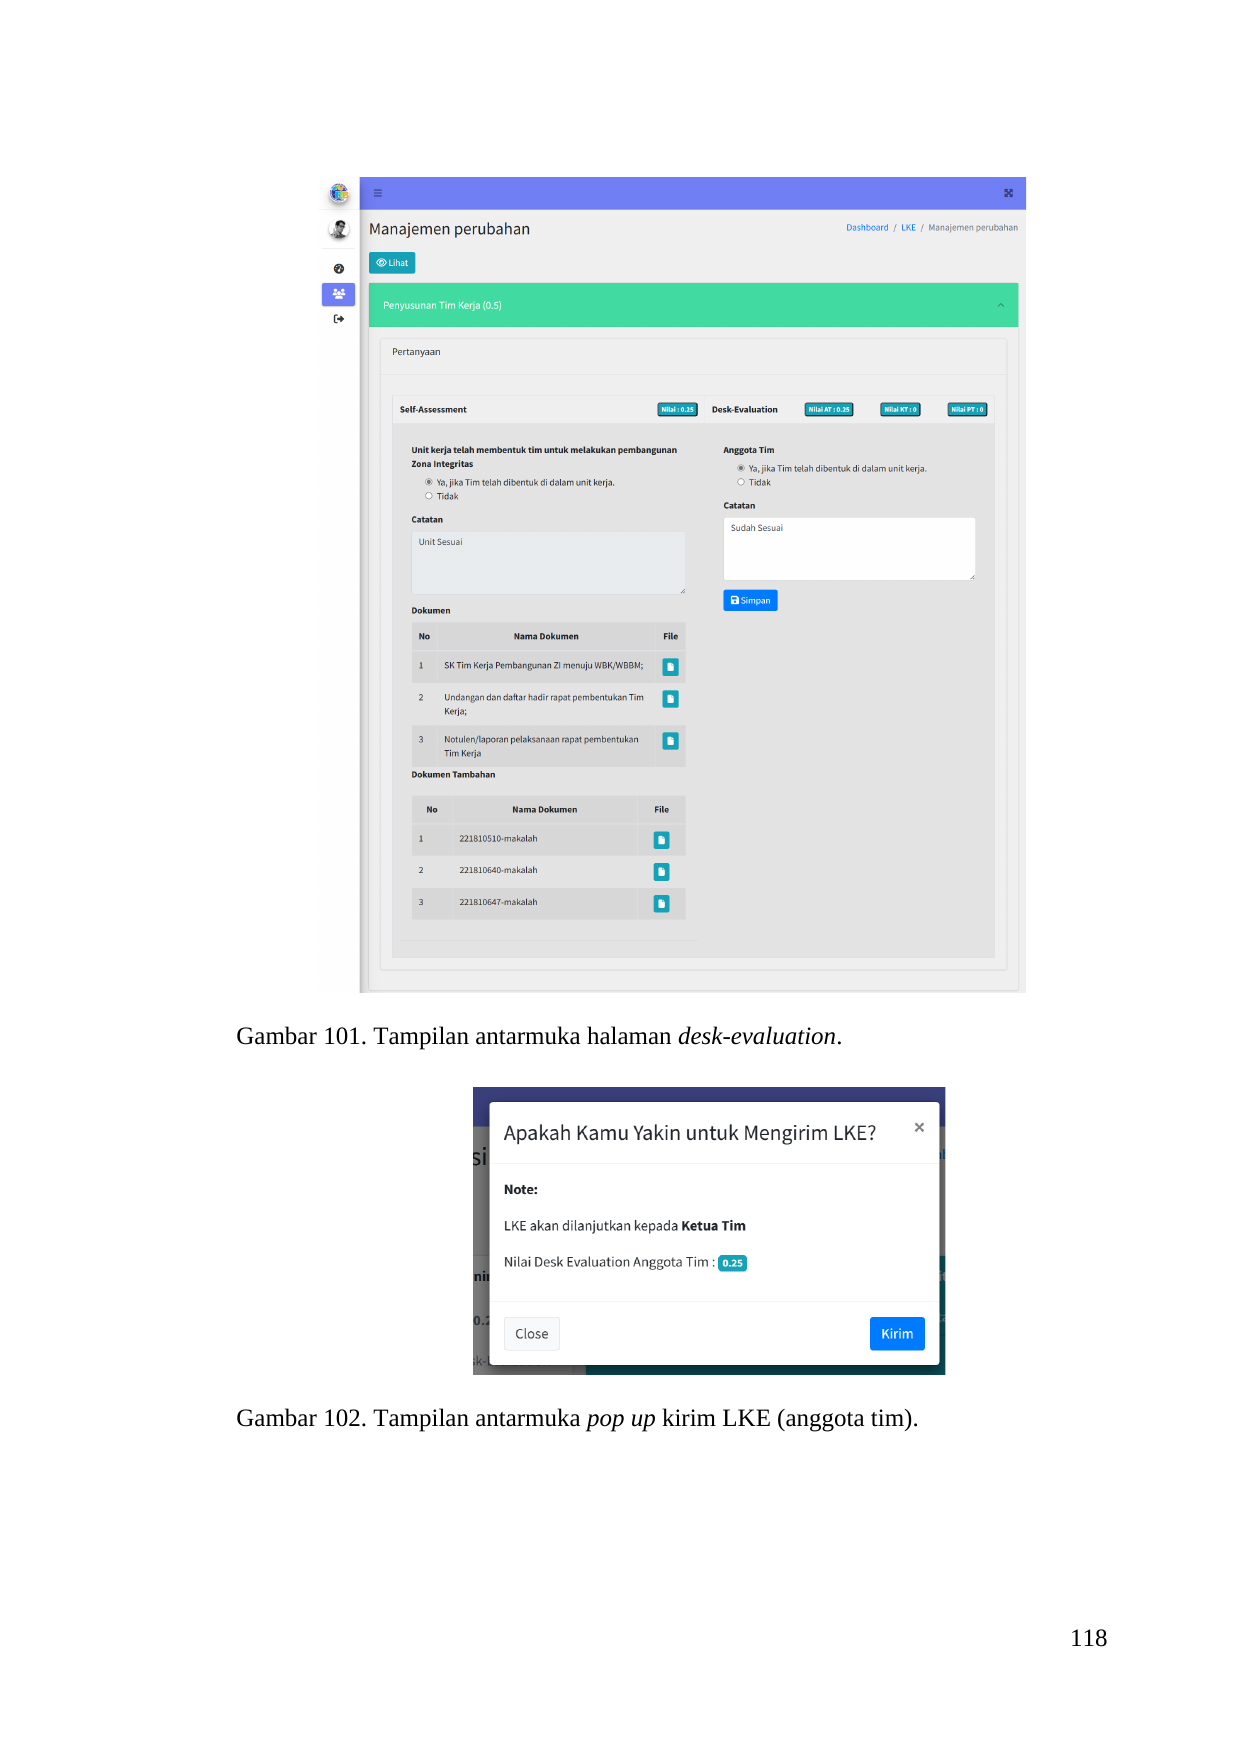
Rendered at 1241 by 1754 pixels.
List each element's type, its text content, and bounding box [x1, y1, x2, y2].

text Gambar 101. Tampilan antarmuka halaman desk-evaluation. [236, 1021, 1107, 1050]
picture [473, 1087, 946, 1375]
text Gambar 102. Tampilan antarmuka pop up kirim LKE (anggota tim). [236, 1403, 1107, 1432]
picture [317, 177, 1027, 993]
